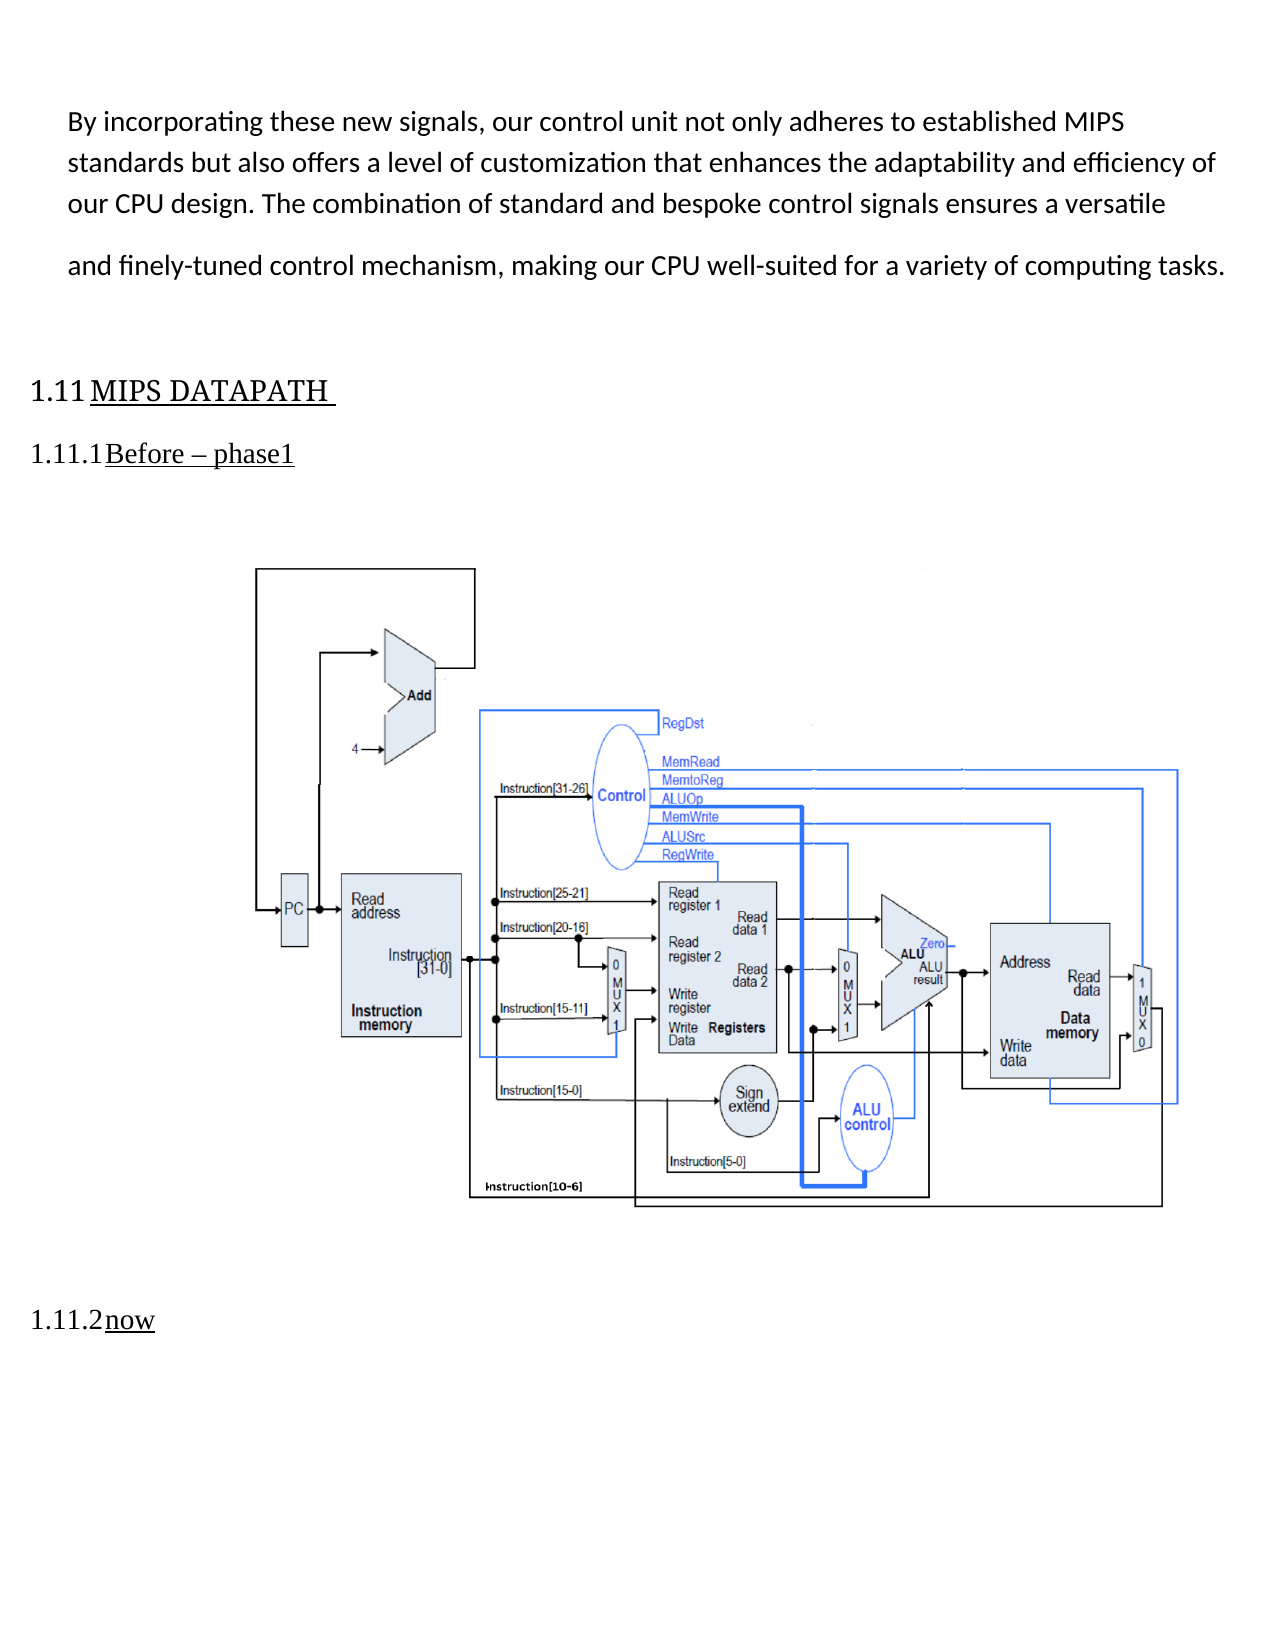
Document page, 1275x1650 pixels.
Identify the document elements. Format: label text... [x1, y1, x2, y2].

text By incorporating these new signals, our control unit not only adheres to established MIPS standards but also offers a level of customization that enhances the adaptability and efficiency of our CPU design. The combination of standard and bespoke control signals ensures a versatile [67, 103, 1245, 221]
text and finely-tuned control mechanism, making our CPU well-suited for a variety of computing tasks. [67, 247, 1245, 282]
subtitle now [30, 1302, 1245, 1336]
subtitle Before – phase1 [30, 437, 1245, 470]
subtitle MIPS DATAPATH [30, 370, 1245, 410]
picture [30, 496, 1275, 1278]
